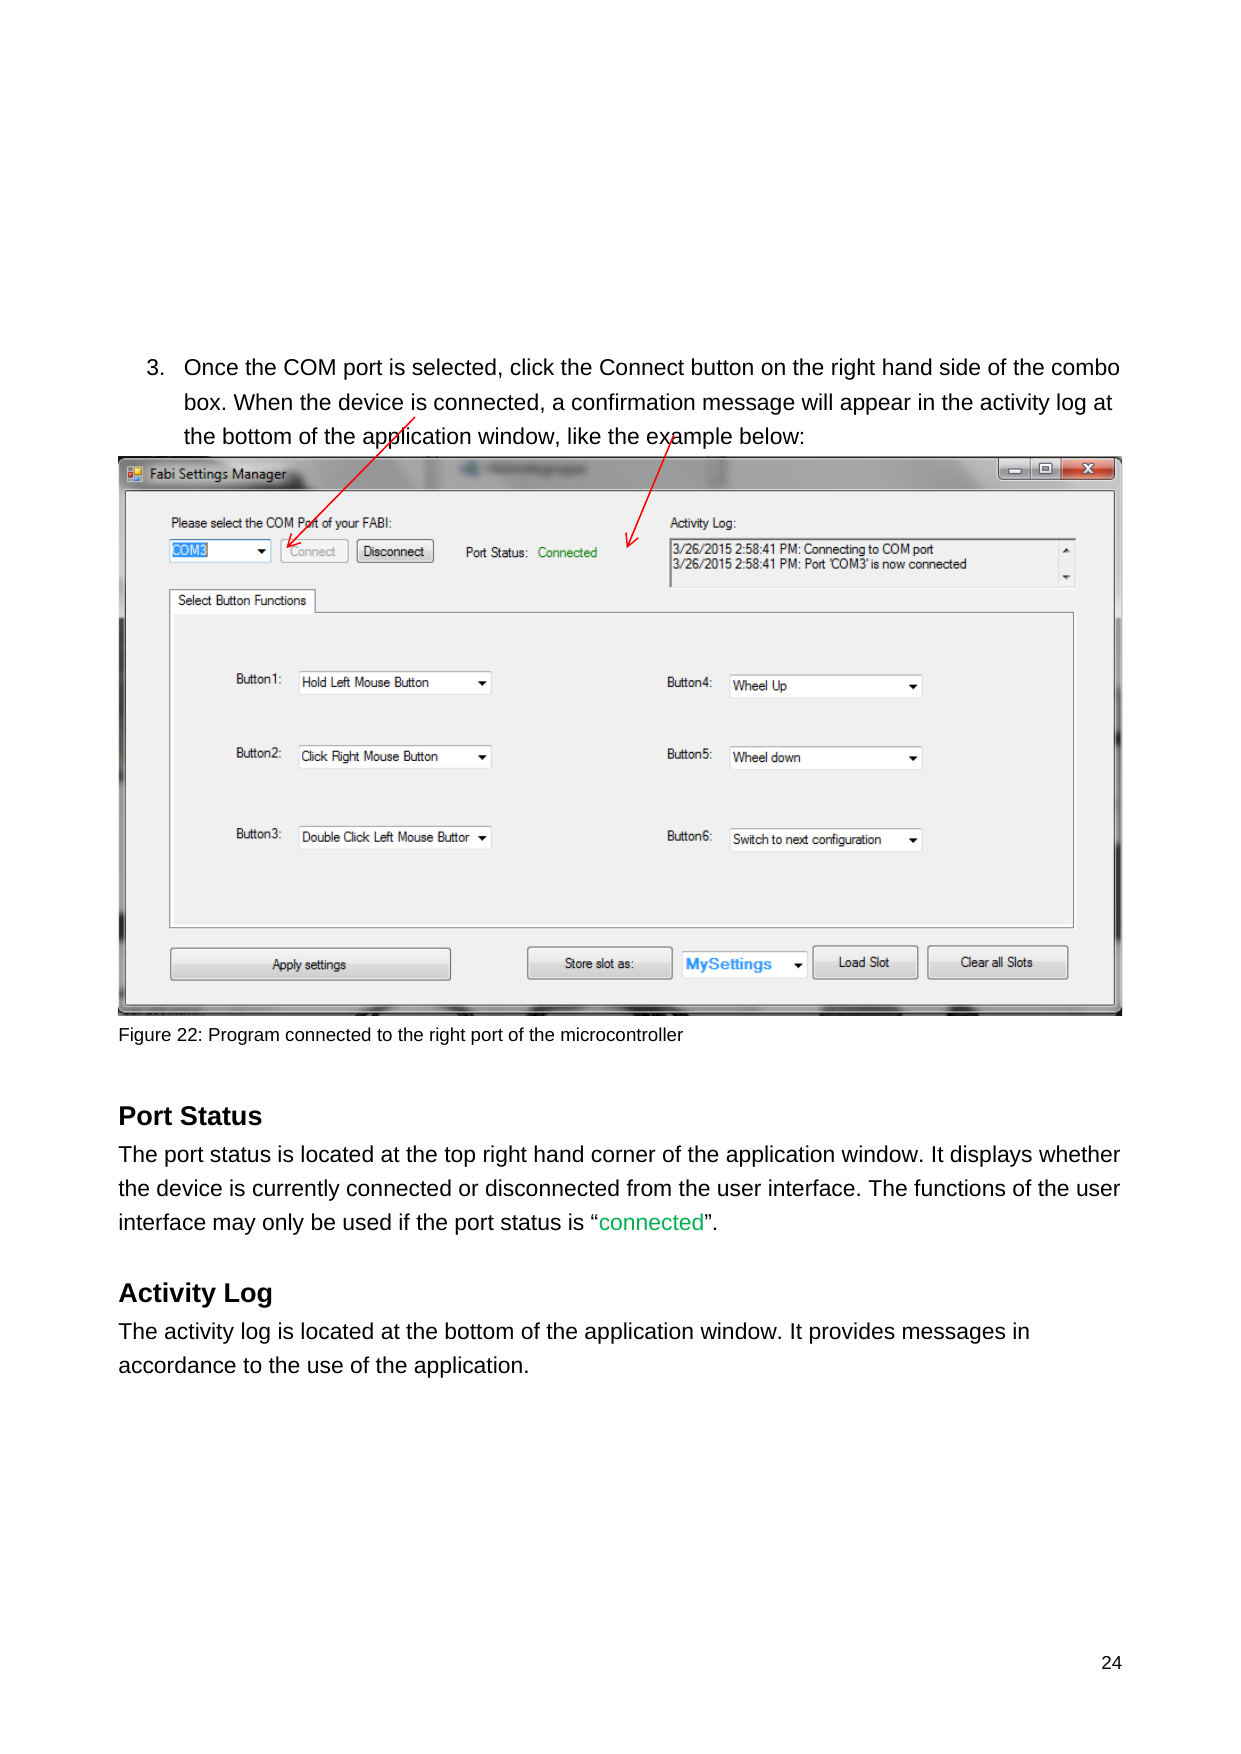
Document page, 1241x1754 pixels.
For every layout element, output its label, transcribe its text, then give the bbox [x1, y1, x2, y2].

text The port status is located at the top right hand corner of the application window. It displays whether the device is currently connected or disconnected from the user interface. The functions of the user interface may only be used if the port status is “connected”. [118, 1141, 1122, 1235]
subtitle Port Status [118, 1100, 1122, 1131]
text The activity log is located at the bottom of the application window. It provides messages in accordance to the use of the application. [118, 1318, 1122, 1378]
list Once the COM port is selected, click the Connect button on the right hand side of the combo box. When the device is connected, a confirmation message will appear in the activity log at the bottom of the application window, like the example below: [146, 354, 1122, 449]
subtitle Activity Log [118, 1277, 1122, 1308]
